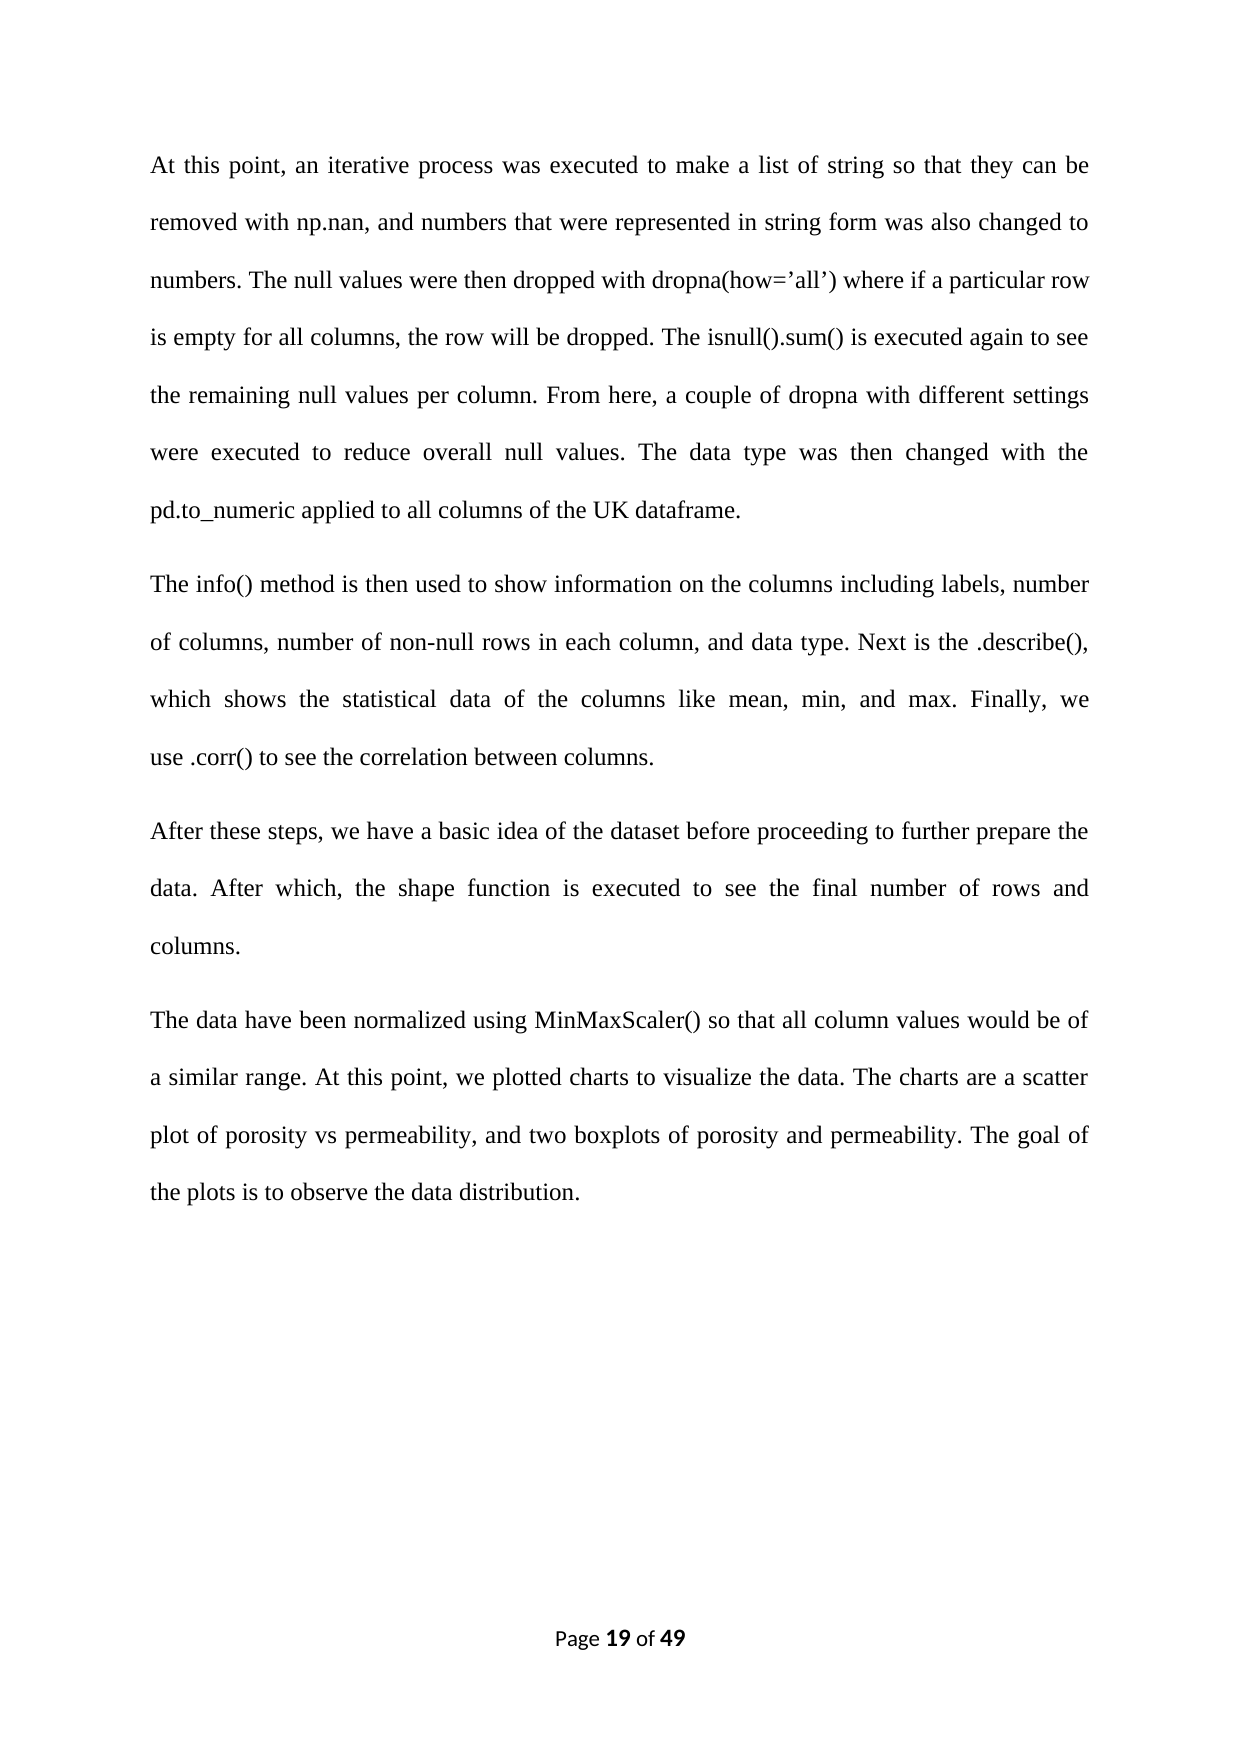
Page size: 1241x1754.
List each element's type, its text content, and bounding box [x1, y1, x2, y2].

text At this point, an iterative process was executed to make a list of string so that they can be removed with np.nan, and numbers that were represented in string form was also changed to numbers. The null values were then dropped with dropna(how=’all’) where if a particular row is empty for all columns, the row will be dropped. The isnull().sum() is executed again to see the remaining null values per column. From here, a couple of dropna with different settings were executed to reduce overall null values. The data type was then changed with the pd.to_numeric applied to all columns of the UK dataframe. [150, 150, 1090, 524]
text After these steps, we have a basic idea of the dataset before proceeding to further prepare the data. After which, the shape function is executed to see the final number of rows and columns. [150, 816, 1090, 959]
text The data have been normalized using MinMaxScaler() so that all column values would be of a similar range. At this point, we plotted charts to visualize the data. The charts are a scatter plot of porosity vs permeability, and two boxplots of porosity and permeability. The goal of the plots is to observe the data distribution. [150, 1005, 1090, 1206]
text The info() method is then used to show information on the columns including labels, number of columns, number of non-null rows in each column, and data type. Next is the .describe(), which shows the statistical data of the columns like mean, min, and max. Finally, we use .corr() to see the correlation between columns. [150, 569, 1090, 770]
